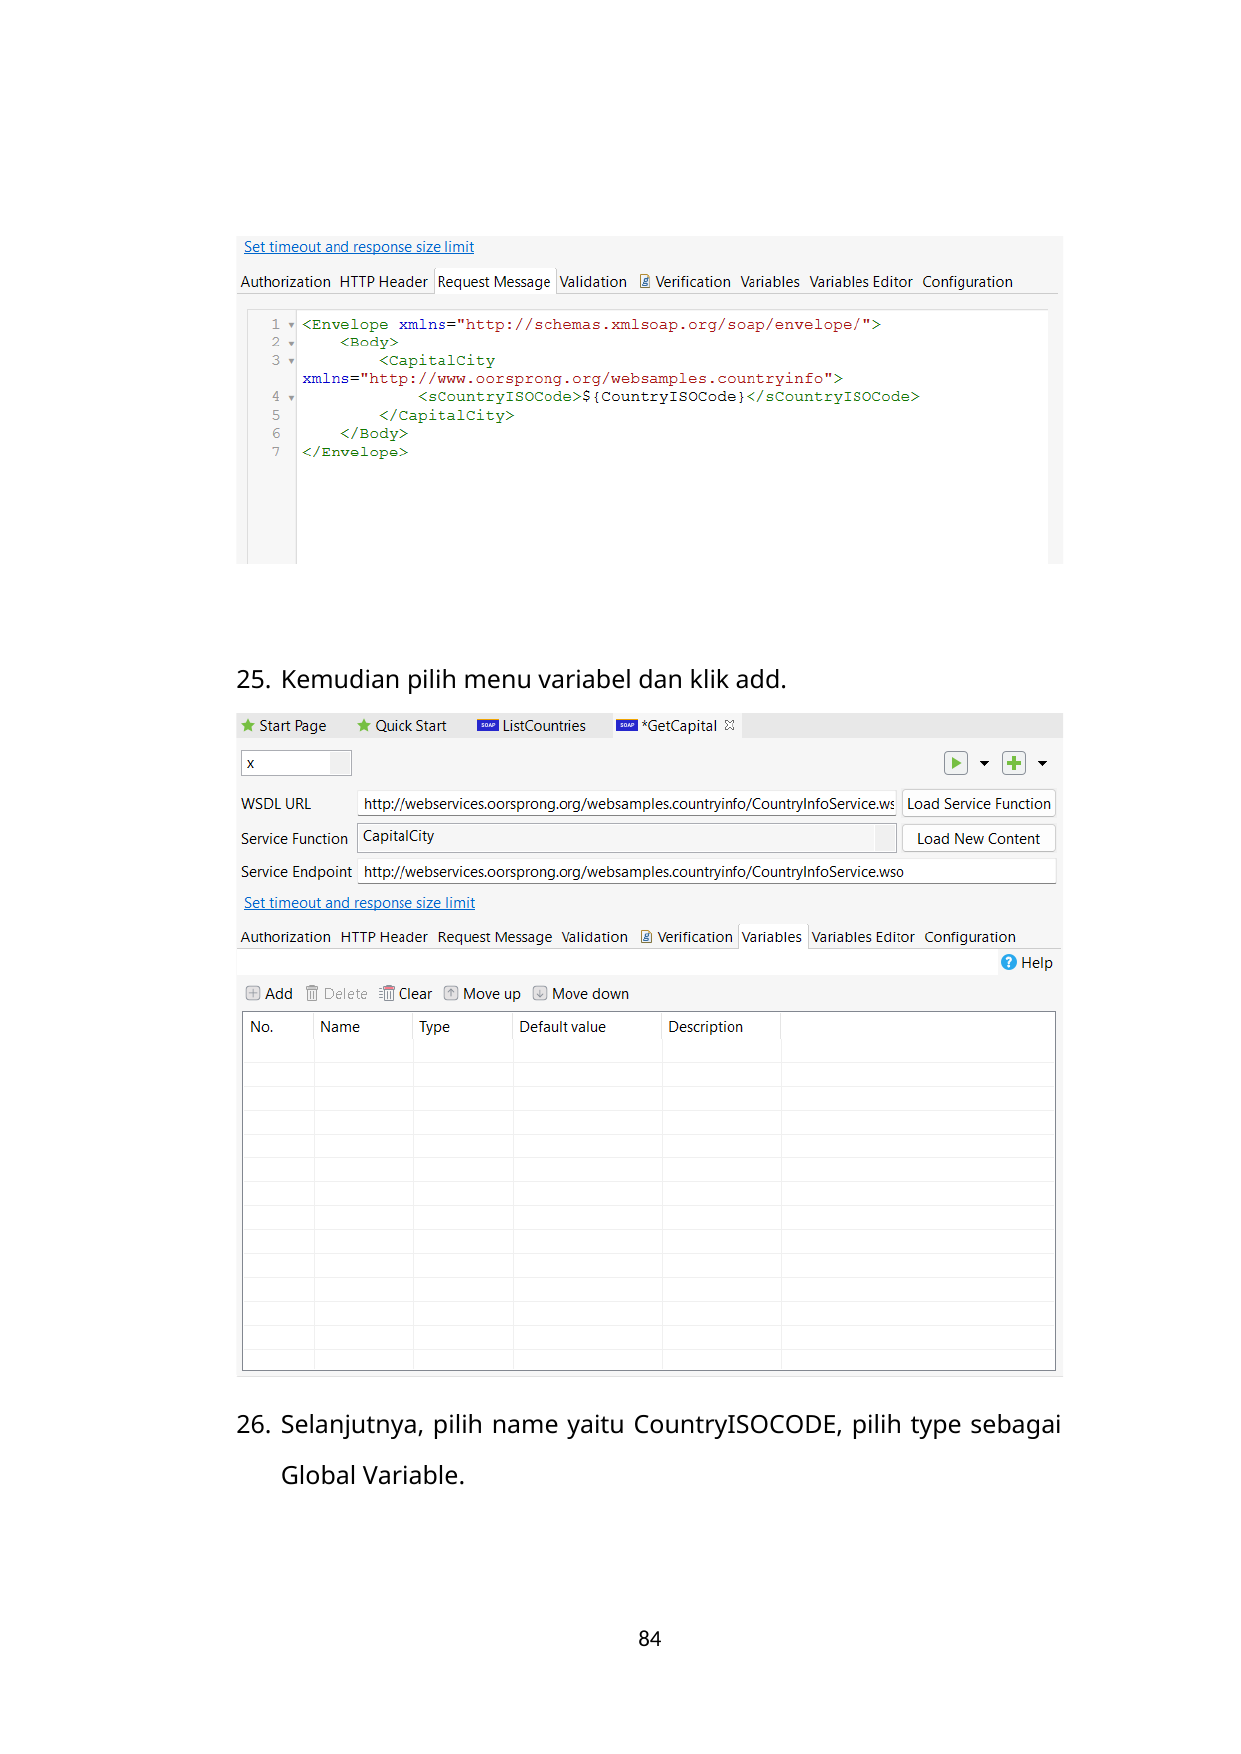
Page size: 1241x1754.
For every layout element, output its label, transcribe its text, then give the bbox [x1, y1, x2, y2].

list Kemudian pilih menu variabel dan klik add. [236, 662, 1063, 696]
picture [236, 713, 1064, 1377]
list Selanjutnya, pilih name yaitu CountryISOCODE, pilih type sebagai Global Variable. [236, 1407, 1063, 1492]
picture [236, 236, 1064, 564]
